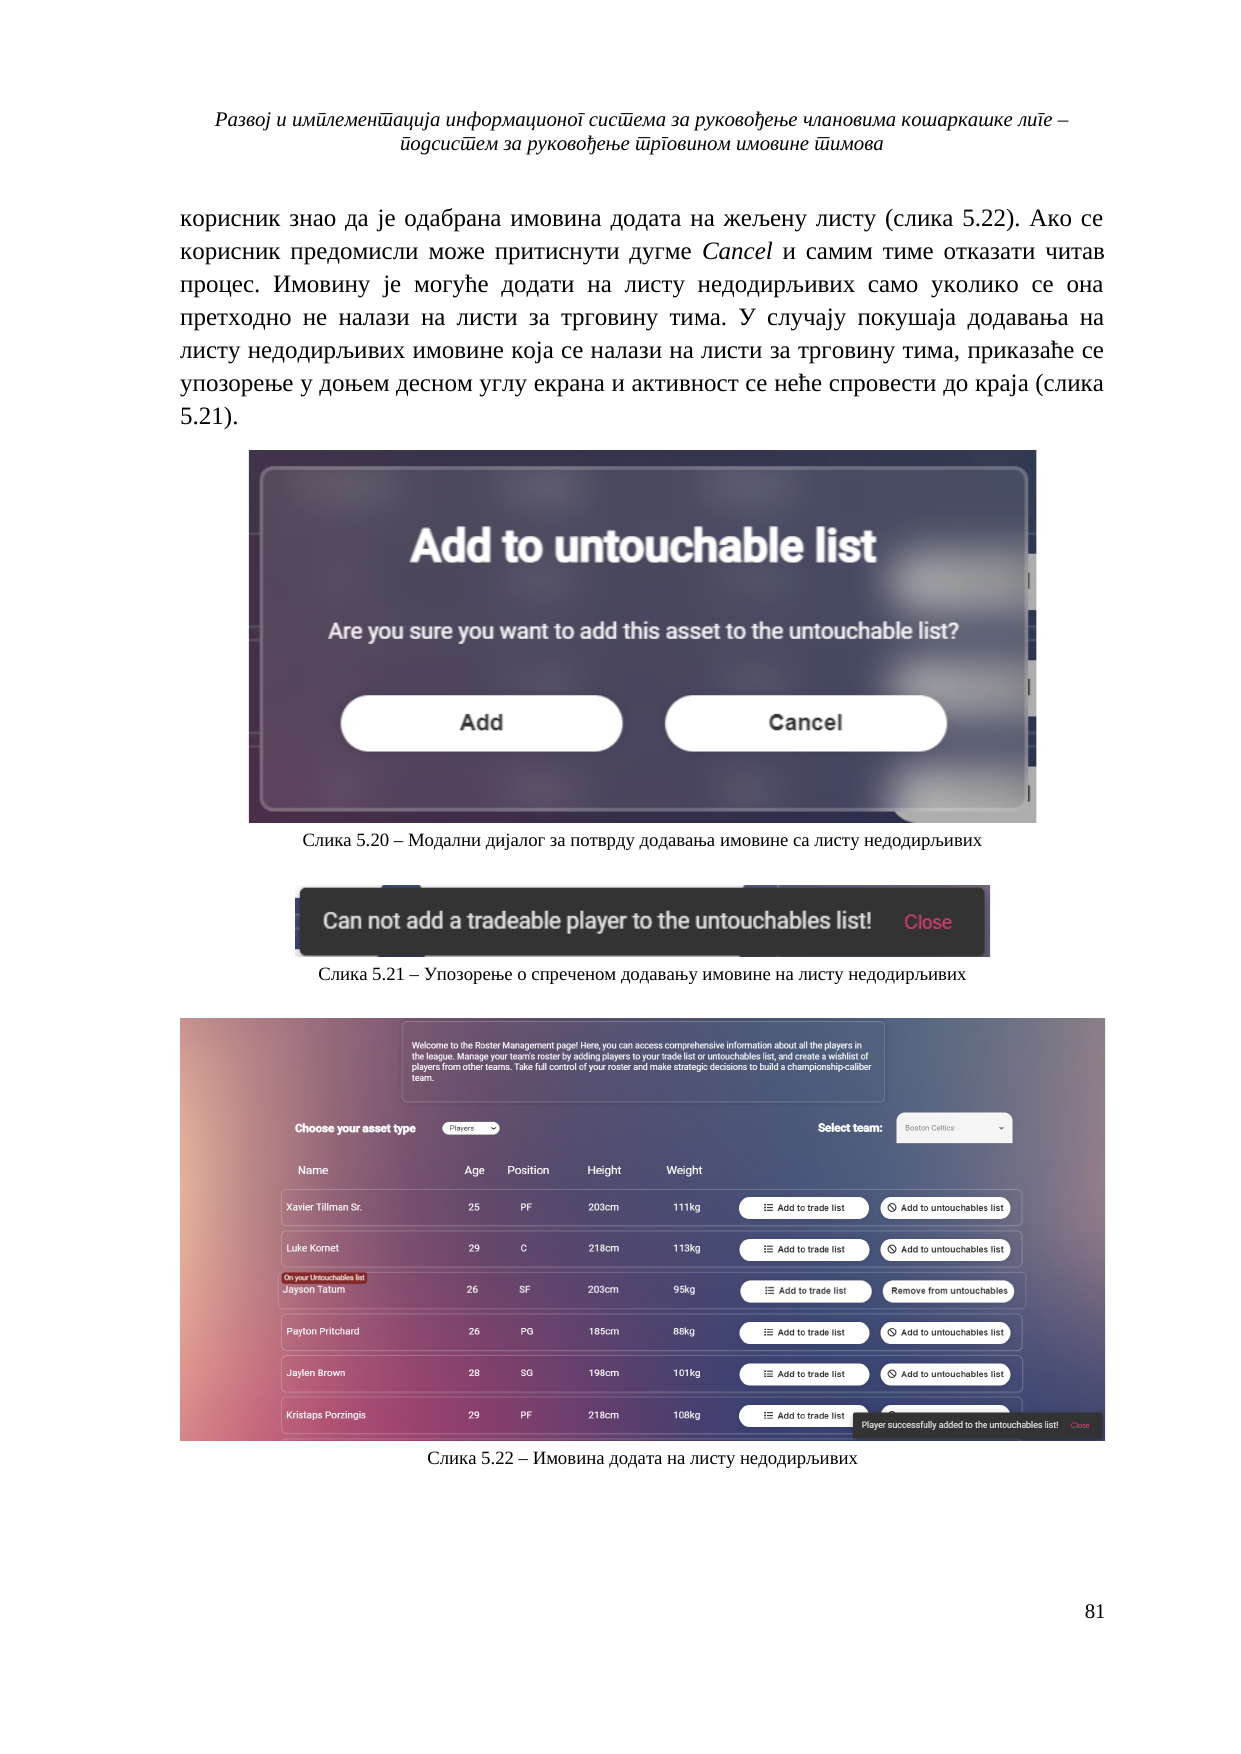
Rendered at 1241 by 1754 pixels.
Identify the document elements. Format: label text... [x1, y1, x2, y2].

picture [180, 1018, 1106, 1441]
picture [295, 885, 991, 957]
text Слика 5.21 – Упозорење о спреченом додавању имовине на листу недодирљивих [180, 962, 1105, 984]
text Слика 5.20 – Модални дијалог за потврду додавања имовине са листу недодирљивих [180, 829, 1105, 851]
picture [248, 450, 1037, 823]
text Слика 5.22 – Имовина додата на листу недодирљивих [180, 1447, 1105, 1468]
